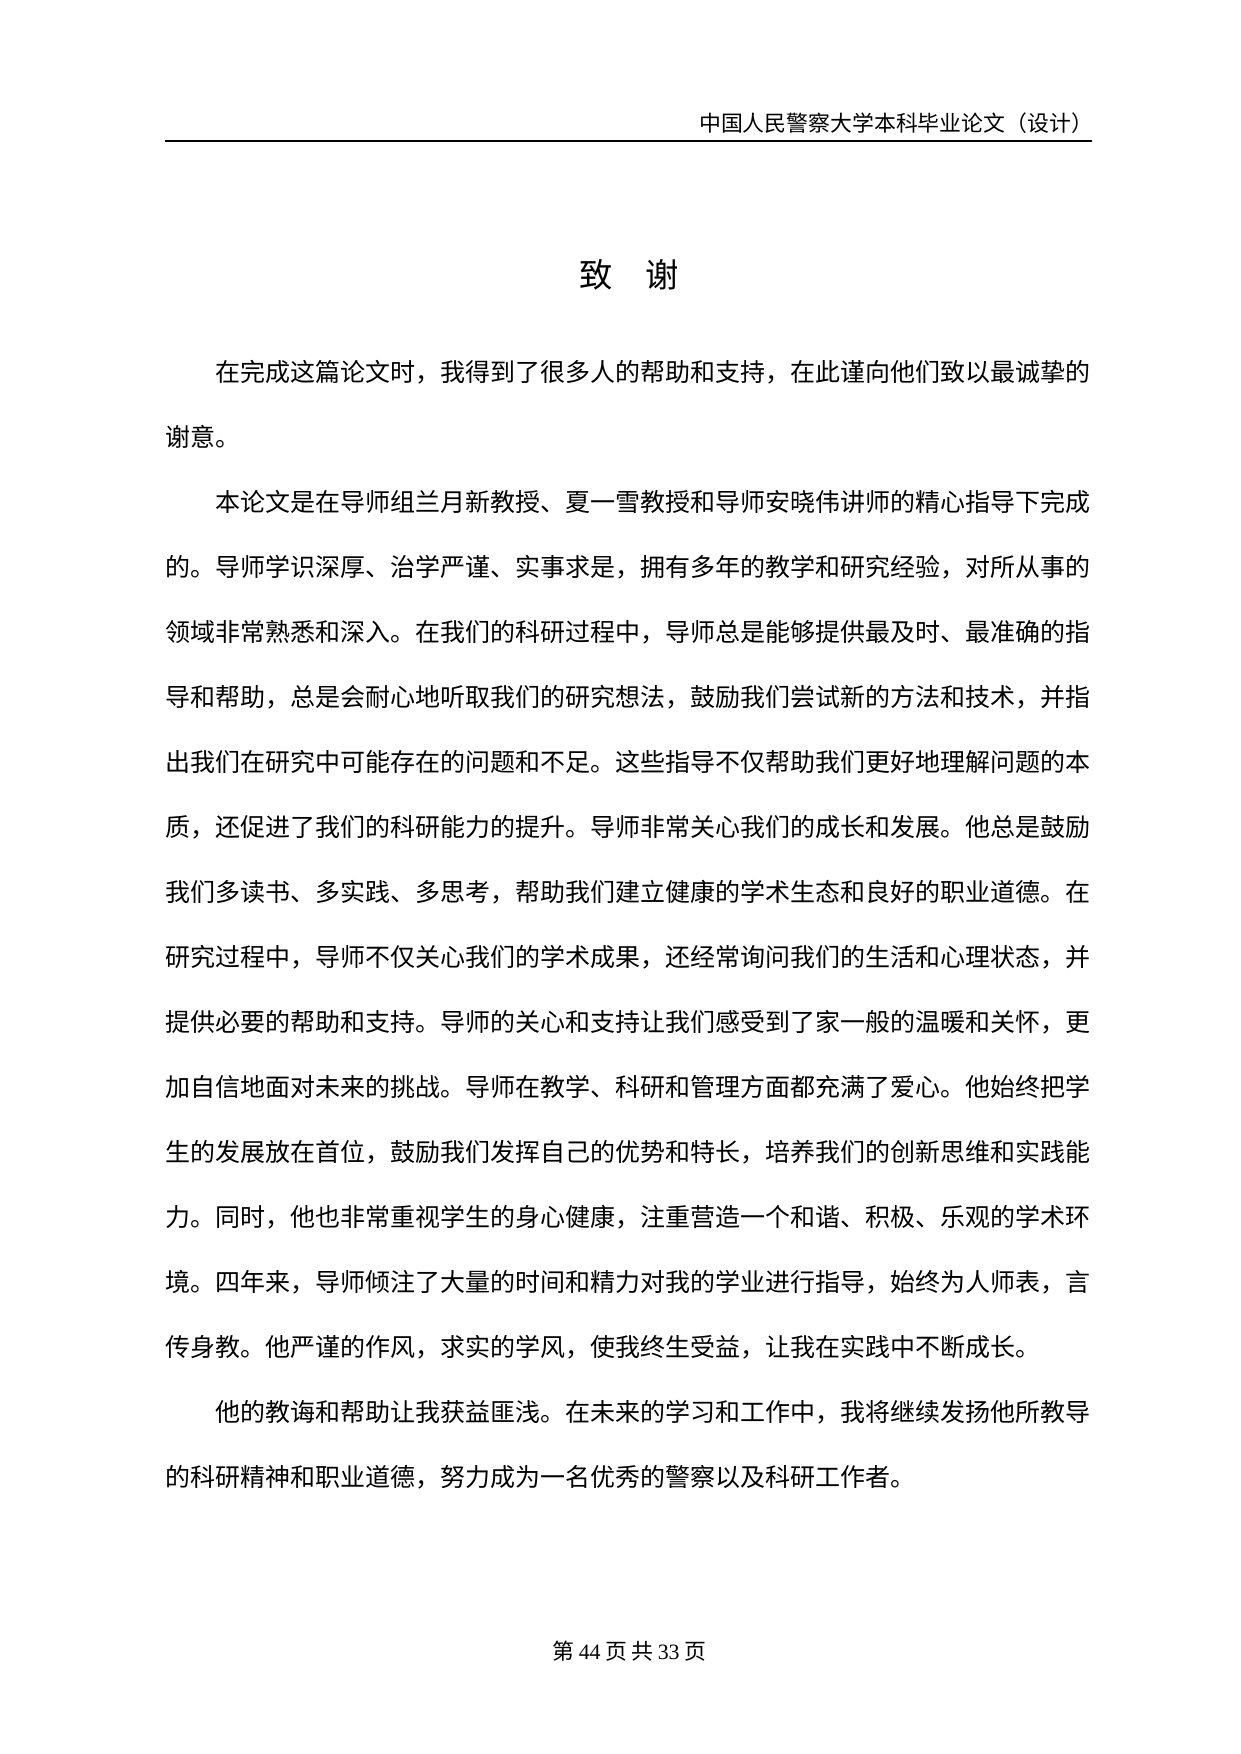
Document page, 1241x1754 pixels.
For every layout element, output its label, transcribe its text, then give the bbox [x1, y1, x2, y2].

subtitle 致 谢 [165, 240, 1092, 305]
text 他的教诲和帮助让我获益匪浅。在未来的学习和工作中，我将继续发扬他所教导的科研精神和职业道德，努力成为一名优秀的警察以及科研工作者。 [165, 1378, 1092, 1508]
text 在完成这篇论文时，我得到了很多人的帮助和支持，在此谨向他们致以最诚挚的谢意。 [165, 338, 1092, 468]
text 本论文是在导师组兰月新教授、夏一雪教授和导师安晓伟讲师的精心指导下完成的。导师学识深厚、治学严谨、实事求是，拥有多年的教学和研究经验，对所从事的领域非常熟悉和深入。在我们的科研过程中，导师总是能够提供最及时、最准确的指导和帮助，总是会耐心地听取我们的研究想法，鼓励我们尝试新的方法和技术，并指出我们在研究中可能存在的问题和不足。这些指导不仅帮助我们更好地理解问题的本质，还促进了我们的科研能力的提升。导师非常关心我们的成长和发展。他总是鼓励我们多读书、多实践、多思考，帮助我们建立健康的学术生态和良好的职业道德。在研究过程中，导师不仅关心我们的学术成果，还经常询问我们的生活和心理状态，并提供必要的帮助和支持。导师的关心和支持让我们感受到了家一般的温暖和关怀，更加自信地面对未来的挑战。导师在教学、科研和管理方面都充满了爱心。他始终把学生的发展放在首位，鼓励我们发挥自己的优势和特长，培养我们的创新思维和实践能力。同时，他也非常重视学生的身心健康，注重营造一个和谐、积极、乐观的学术环境。四年来，导师倾注了大量的时间和精力对我的学业进行指导，始终为人师表，言传身教。他严谨的作风，求实的学风，使我终生受益，让我在实践中不断成长。 [165, 468, 1092, 1378]
